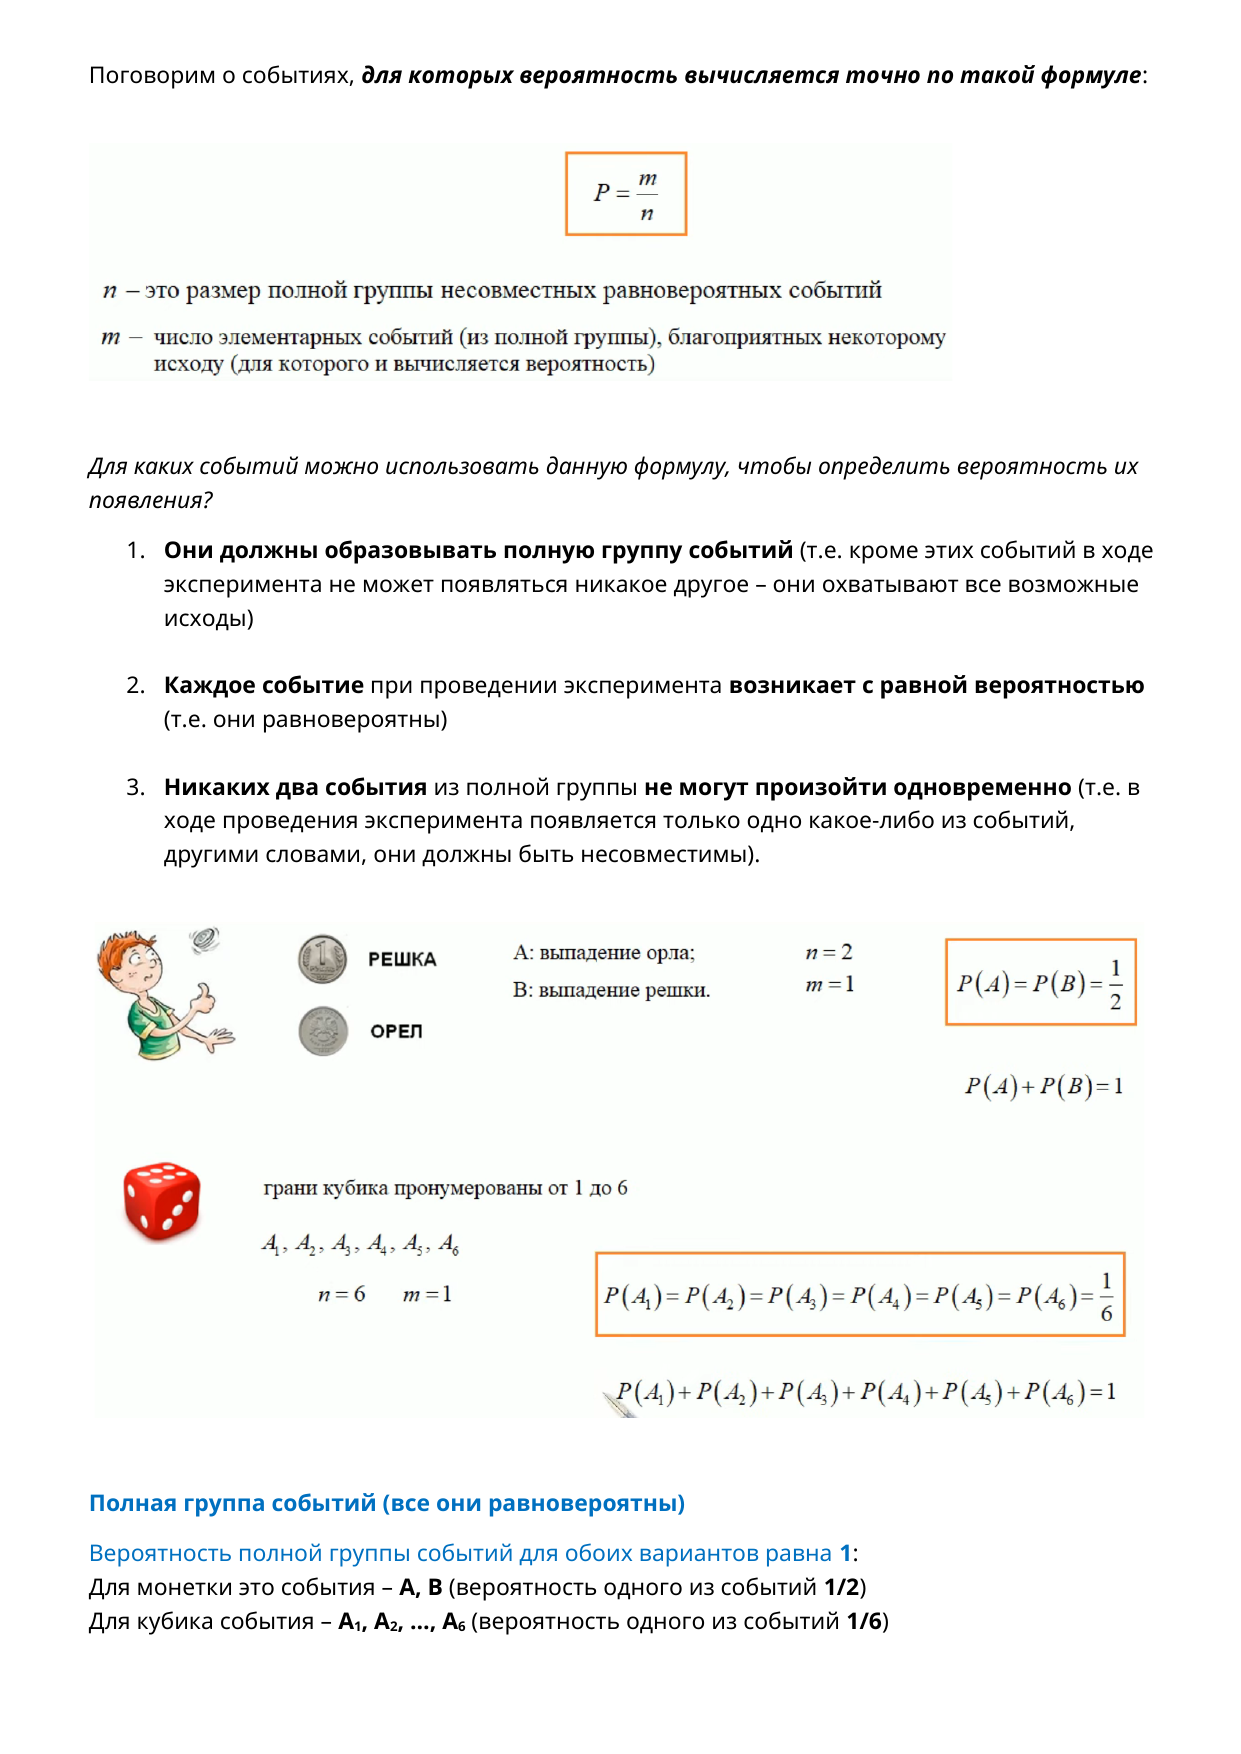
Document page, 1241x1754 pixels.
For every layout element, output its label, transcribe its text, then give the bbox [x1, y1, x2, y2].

list Они должны образовывать полную группу событий (т.е. кроме этих событий в ходе эксперимента не может появляться никакое другое – они охватывают все возможные исходы) [126, 534, 1167, 633]
text Для кубика события – А1, А2, …, А6 (вероятность одного из событий 1/6) [89, 1605, 1167, 1636]
list Никаких два события из полной группы не могут произойти одновременно (т.е. в ходе проведения эксперимента появляется только одно какое-либо из событий, другими словами, они должны быть несовместимы). [126, 771, 1167, 869]
text Вероятность полной группы событий для обоих вариантов равна 1: [89, 1537, 1167, 1568]
text Поговорим о событиях, для которых вероятность вычисляется точно по такой формуле: [89, 59, 1167, 90]
text Для каких событий можно использовать данную формулу, чтобы определить вероятность их появления? [89, 450, 1167, 515]
text Для монетки это события – А, В (вероятность одного из событий 1/2) [89, 1571, 1167, 1602]
picture [88, 143, 953, 381]
text Полная группа событий (все они равновероятны) [89, 1487, 1167, 1518]
picture [94, 922, 1145, 1418]
list Каждое событие при проведении эксперимента возникает с равной вероятностью (т.е. они равновероятны) [126, 669, 1167, 734]
